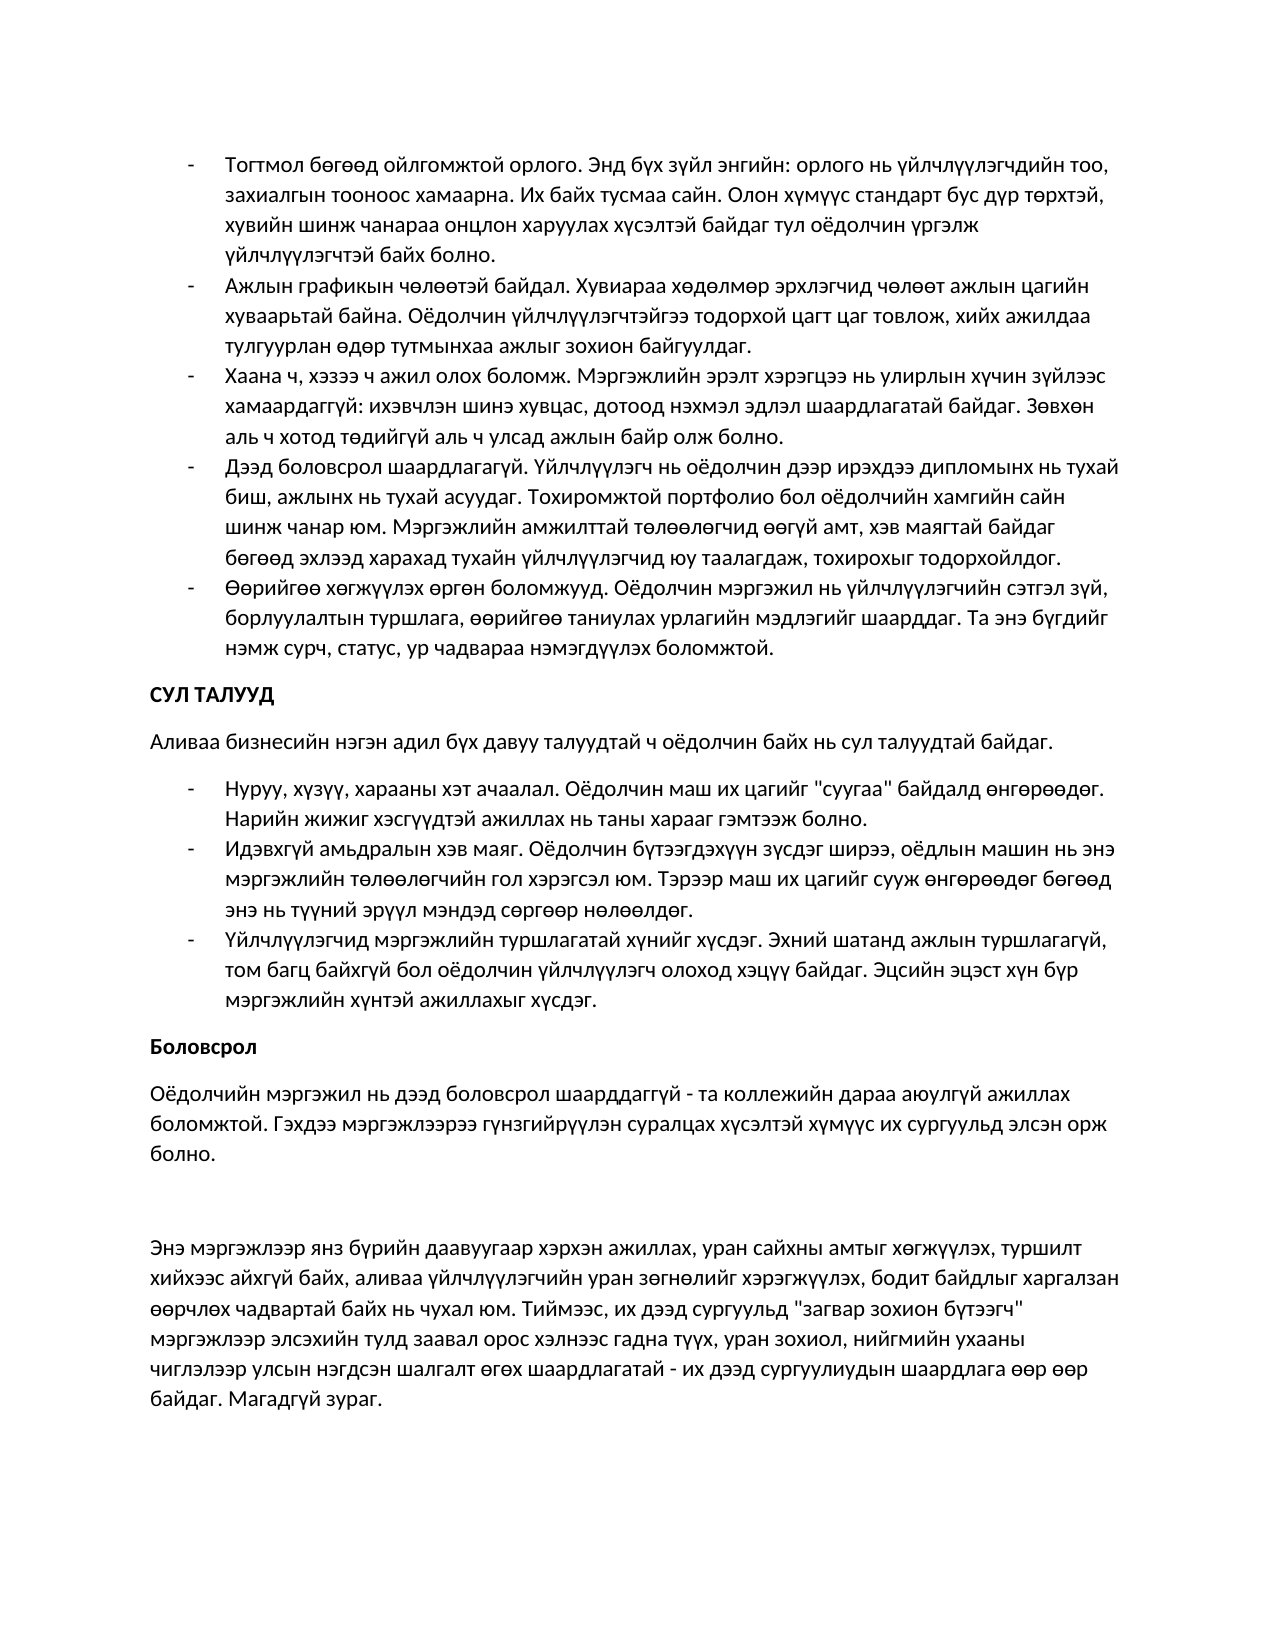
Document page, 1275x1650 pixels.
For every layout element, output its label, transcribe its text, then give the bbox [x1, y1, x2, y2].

text Аливаа бизнесийн нэгэн адил бүх давуу талуудтай ч оёдолчин байх нь сул талуудтай байдаг. [150, 727, 1125, 755]
text Оёдолчийн мэргэжил нь дээд боловсрол шаарддаггүй - та коллежийн дараа аюулгүй ажиллах боломжтой. Гэхдээ мэргэжлээрээ гүнзгийрүүлэн суралцах хүсэлтэй хүмүүс их сургуульд элсэн орж болно. [150, 1079, 1125, 1168]
list Идэвхгүй амьдралын хэв маяг. Оёдолчин бүтээгдэхүүн зүсдэг ширээ, оёдлын машин нь энэ мэргэжлийн төлөөлөгчийн гол хэрэгсэл юм. Тэрээр маш их цагийг сууж өнгөрөөдөг бөгөөд энэ нь түүний эрүүл мэндэд сөргөөр нөлөөлдөг. [187, 834, 1125, 923]
text СУЛ ТАЛУУД [150, 680, 1125, 708]
list Тогтмол бөгөөд ойлгомжтой орлого. Энд бүх зүйл энгийн: орлого нь үйлчлүүлэгчдийн тоо, захиалгын тооноос хамаарна. Их байх тусмаа сайн. Олон хүмүүс стандарт бус дүр төрхтэй, хувийн шинж чанараа онцлон харуулах хүсэлтэй байдаг тул оёдолчин үргэлж үйлчлүүлэгчтэй байх болно. [187, 150, 1125, 269]
text Боловсрол [150, 1032, 1125, 1060]
list Ажлын графикын чөлөөтэй байдал. Хувиараа хөдөлмөр эрхлэгчид чөлөөт ажлын цагийн хуваарьтай байна. Оёдолчин үйлчлүүлэгчтэйгээ тодорхой цагт цаг товлож, хийх ажилдаа тулгуурлан өдөр тутмынхаа ажлыг зохион байгуулдаг. [187, 271, 1125, 359]
list Хаана ч, хэзээ ч ажил олох боломж. Мэргэжлийн эрэлт хэрэгцээ нь улирлын хүчин зүйлээс хамаардаггүй: ихэвчлэн шинэ хувцас, дотоод нэхмэл эдлэл шаардлагатай байдаг. Зөвхөн аль ч хотод төдийгүй аль ч улсад ажлын байр олж болно. [187, 361, 1125, 450]
list Дээд боловсрол шаардлагагүй. Үйлчлүүлэгч нь оёдолчин дээр ирэхдээ дипломынх нь тухай биш, ажлынх нь тухай асуудаг. Тохиромжтой портфолио бол оёдолчийн хамгийн сайн шинж чанар юм. Мэргэжлийн амжилттай төлөөлөгчид өөгүй амт, хэв маягтай байдаг бөгөөд эхлээд харахад тухайн үйлчлүүлэгчид юу таалагдаж, тохирохыг тодорхойлдог. [187, 452, 1125, 571]
list Үйлчлүүлэгчид мэргэжлийн туршлагатай хүнийг хүсдэг. Эхний шатанд ажлын туршлагагүй, том багц байхгүй бол оёдолчин үйлчлүүлэгч олоход хэцүү байдаг. Эцсийн эцэст хүн бүр мэргэжлийн хүнтэй ажиллахыг хүсдэг. [187, 925, 1125, 1013]
text Энэ мэргэжлээр янз бүрийн даавуугаар хэрхэн ажиллах, уран сайхны амтыг хөгжүүлэх, туршилт хийхээс айхгүй байх, аливаа үйлчлүүлэгчийн уран зөгнөлийг хэрэгжүүлэх, бодит байдлыг харгалзан өөрчлөх чадвартай байх нь чухал юм. Тиймээс, их дээд сургуульд "загвар зохион бүтээгч" мэргэжлээр элсэхийн тулд заавал орос хэлнээс гадна түүх, уран зохиол, нийгмийн ухааны чиглэлээр улсын нэгдсэн шалгалт өгөх шаардлагатай - их дээд сургуулиудын шаардлага өөр өөр байдаг. Магадгүй зураг. [150, 1233, 1125, 1412]
list Өөрийгөө хөгжүүлэх өргөн боломжууд. Оёдолчин мэргэжил нь үйлчлүүлэгчийн сэтгэл зүй, борлуулалтын туршлага, өөрийгөө таниулах урлагийн мэдлэгийг шаарддаг. Та энэ бүгдийг нэмж сурч, статус, ур чадвараа нэмэгдүүлэх боломжтой. [187, 573, 1125, 661]
list Нуруу, хүзүү, харааны хэт ачаалал. Оёдолчин маш их цагийг "суугаа" байдалд өнгөрөөдөг. Нарийн жижиг хэсгүүдтэй ажиллах нь таны харааг гэмтээж болно. [187, 774, 1125, 832]
